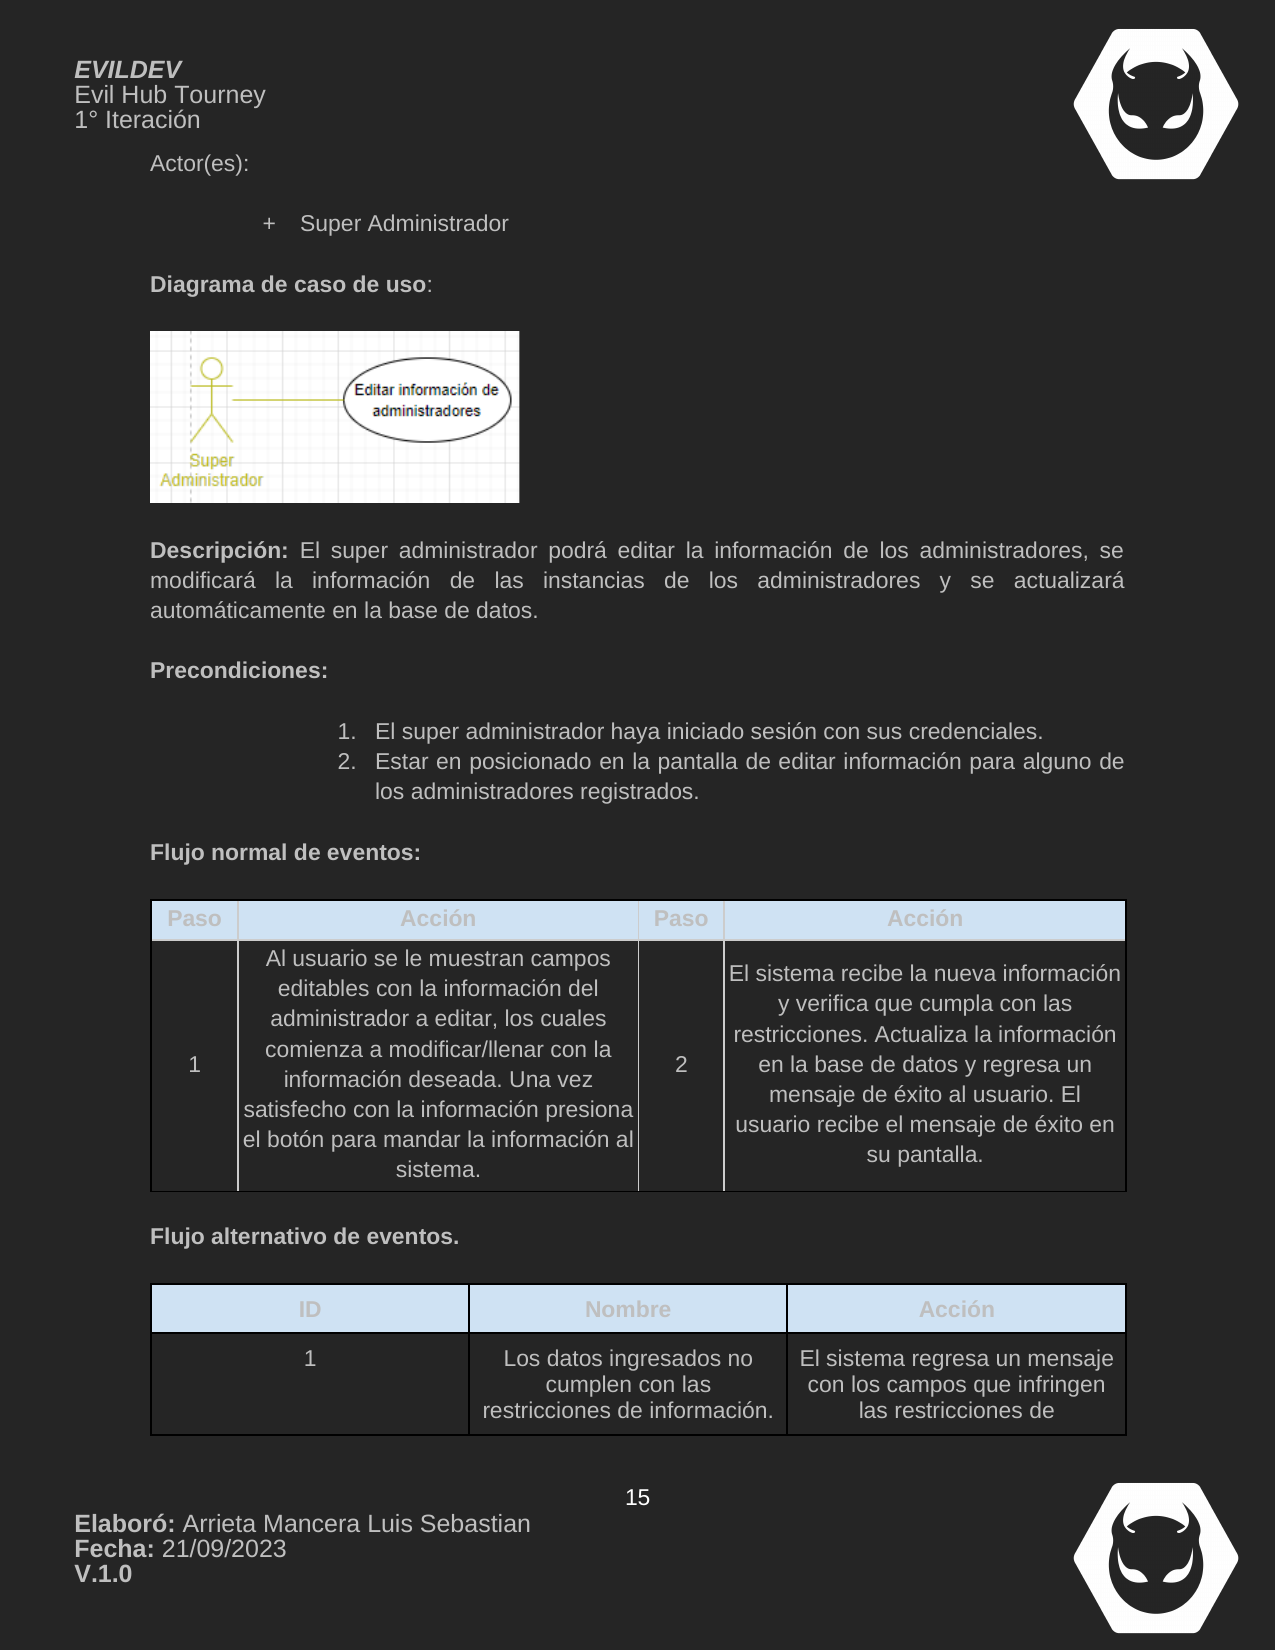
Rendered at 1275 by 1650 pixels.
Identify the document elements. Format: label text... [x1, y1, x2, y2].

table_header Acción [788, 1285, 1125, 1332]
table_header Nombre [470, 1285, 786, 1332]
text Precondiciones: [150, 657, 1125, 684]
table_cell El sistema regresa un mensaje con los campos que infringen las restricciones de información. [788, 1334, 1125, 1434]
list Estar en posicionado en la pantalla de editar información para alguno de los administradores registrados. [337, 748, 1125, 805]
table_header Paso [639, 901, 723, 939]
table_cell 1 [152, 941, 237, 1191]
table_header Acción [725, 901, 1125, 939]
text Diagrama de caso de uso: [150, 271, 1125, 297]
list El super administrador haya iniciado sesión con sus credenciales. [337, 718, 1125, 744]
table_cell Al usuario se le muestran campos editables con la información del administrador a editar, los cuales comienza a modificar/llenar con la información deseada. Una vez satisfecho con la información presiona el botón para mandar la información al sistema. [239, 941, 638, 1191]
text Flujo normal de eventos: [150, 839, 1125, 865]
table_header ID [152, 1285, 468, 1332]
picture [1073, 1472, 1239, 1644]
table_header Acción [239, 901, 638, 939]
table_header Paso [152, 901, 237, 939]
text Actor(es): [150, 150, 1125, 176]
table_cell Los datos ingresados no cumplen con las restricciones de información. [470, 1334, 786, 1434]
table_cell 2 [639, 941, 723, 1191]
table_cell El sistema recibe la nueva información y verifica que cumpla con las restricciones. Actualiza la información en la base de datos y regresa un mensaje de éxito al usuario. El usuario recibe el mensaje de éxito en su pantalla. [725, 941, 1125, 1191]
list Super Administrador [262, 210, 1125, 237]
picture [150, 331, 520, 503]
text Descripción: El super administrador podrá editar la información de los administradores, se modificará la información de las instancias de los administradores y se actualizará automáticamente en la base de datos. [150, 537, 1125, 623]
table_cell 1 [152, 1334, 468, 1434]
text Flujo alternativo de eventos. [150, 1223, 1125, 1249]
picture [1073, 18, 1239, 190]
